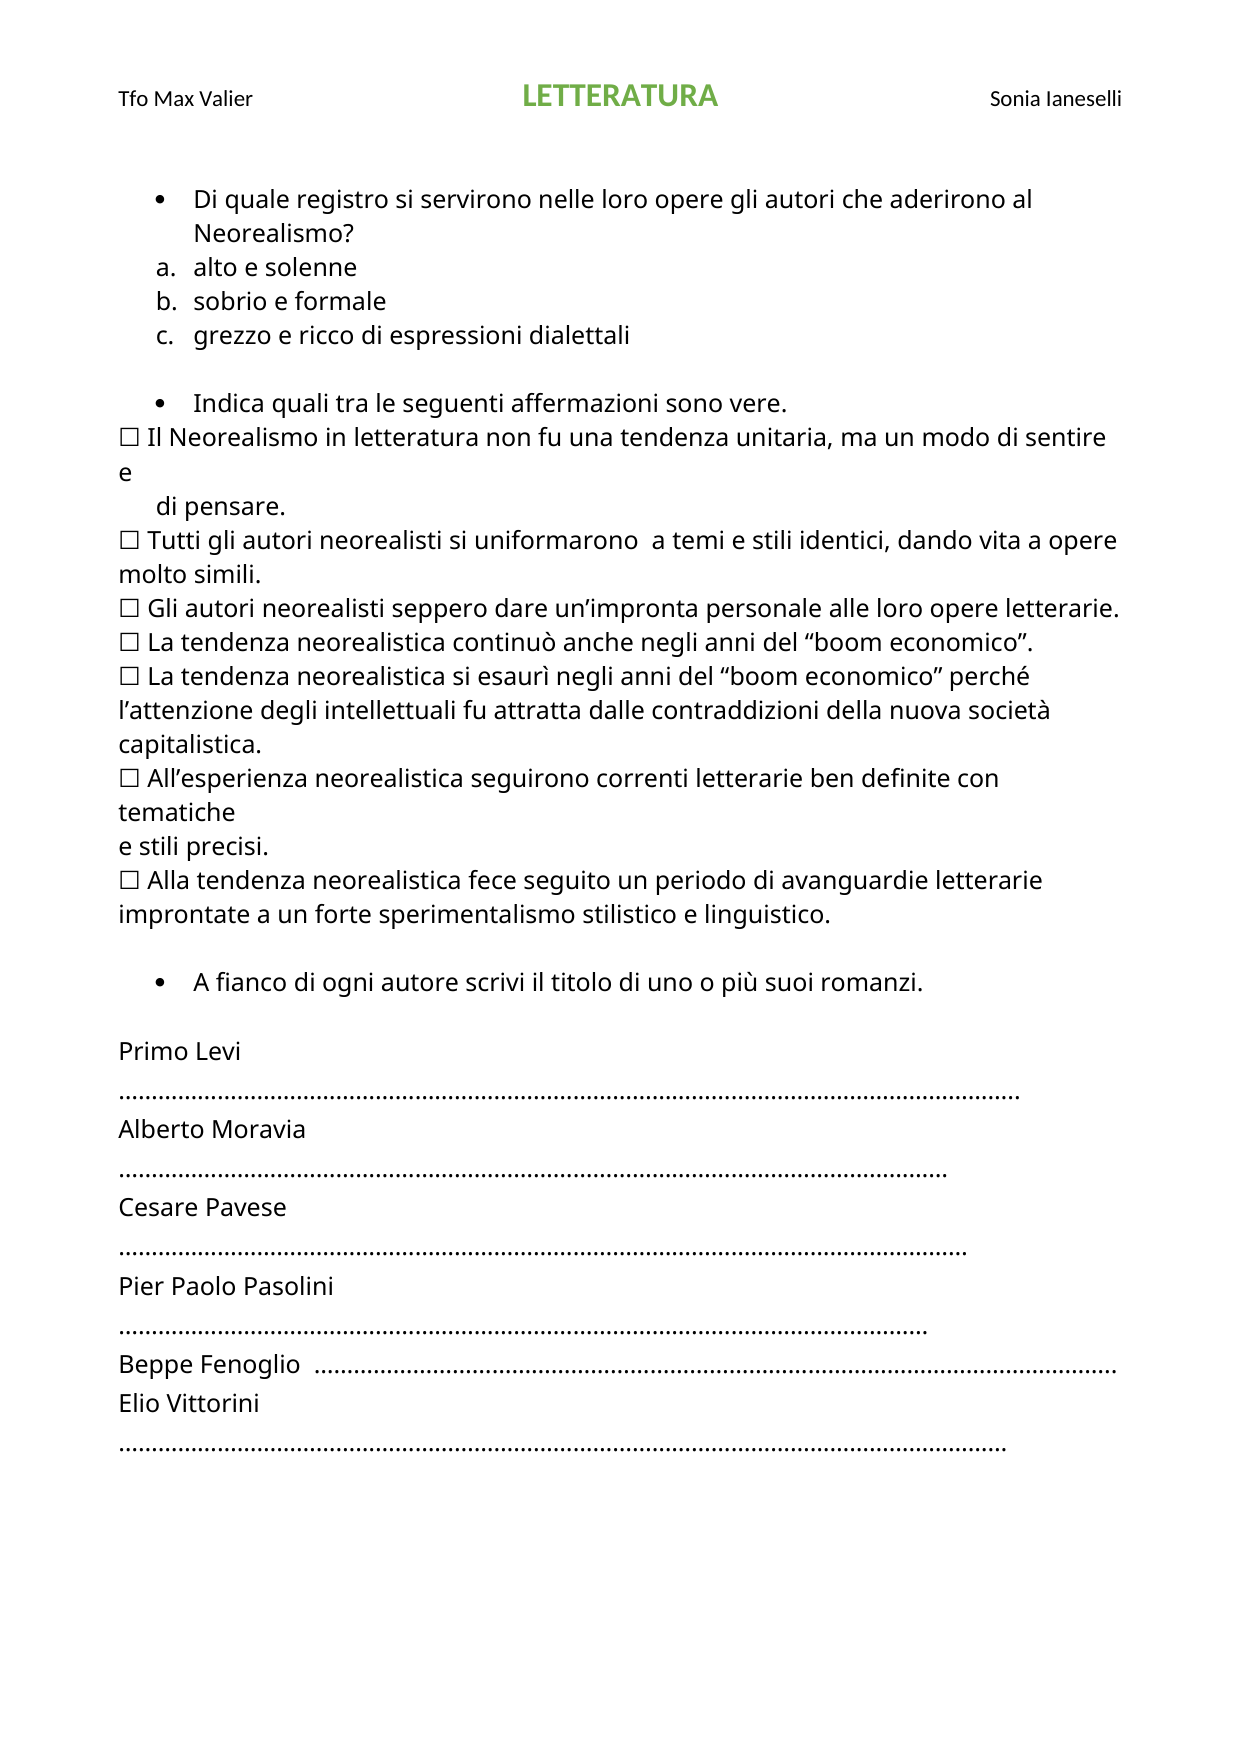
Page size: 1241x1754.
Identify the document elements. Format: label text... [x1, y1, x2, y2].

text e stili precisi. [118, 829, 1122, 863]
text Alberto Moravia ……………………………………………………………………………………………………………… [118, 1112, 1122, 1185]
list A fianco di ogni autore scrivi il titolo di uno o più suoi romanzi. [156, 965, 1122, 999]
text ☐ La tendenza neorealistica continuò anche negli anni del “boom economico”. [118, 624, 1122, 658]
text ☐ Alla tendenza neorealistica fece seguito un periodo di avanguardie letterarie improntate a un forte sperimentalismo stilistico e linguistico. [118, 863, 1122, 931]
text Cesare Pavese ………………………………………………………………………………………………………………… [118, 1190, 1122, 1263]
text di pensare. [118, 488, 1122, 522]
list alto e solenne [156, 250, 1122, 284]
text Primo Levi ……………………………………………………………………………………………………………………….. [118, 1033, 1122, 1106]
text ☐ Il Neorealismo in letteratura non fu una tendenza unitaria, ma un modo di sentire e [118, 420, 1122, 488]
list Indica quali tra le seguenti affermazioni sono vere. [156, 386, 1122, 420]
text Pier Paolo Pasolini …………………………………………………………………………………………………………… [118, 1268, 1122, 1341]
list grezzo e ricco di espressioni dialettali [156, 318, 1122, 352]
text ☐ Gli autori neorealisti seppero dare un’impronta personale alle loro opere letterarie. [118, 590, 1122, 624]
list sobrio e formale [156, 284, 1122, 318]
text Elio Vittorini ……………………………………………………………………………………………………………………… [118, 1386, 1122, 1459]
text ☐ Tutti gli autori neorealisti si uniformarono a temi e stili identici, dando vita a opere molto simili. [118, 522, 1122, 590]
list Di quale registro si servirono nelle loro opere gli autori che aderirono al Neorealismo? [156, 182, 1122, 250]
text ☐ All’esperienza neorealistica seguirono correnti letterarie ben definite con tematiche [118, 761, 1122, 829]
text Beppe Fenoglio ………………………………………………………………………………………………………….. [118, 1347, 1122, 1381]
text ☐ La tendenza neorealistica si esaurì negli anni del “boom economico” perché l’attenzione degli intellettuali fu attratta dalle contraddizioni della nuova società capitalistica. [118, 658, 1122, 761]
